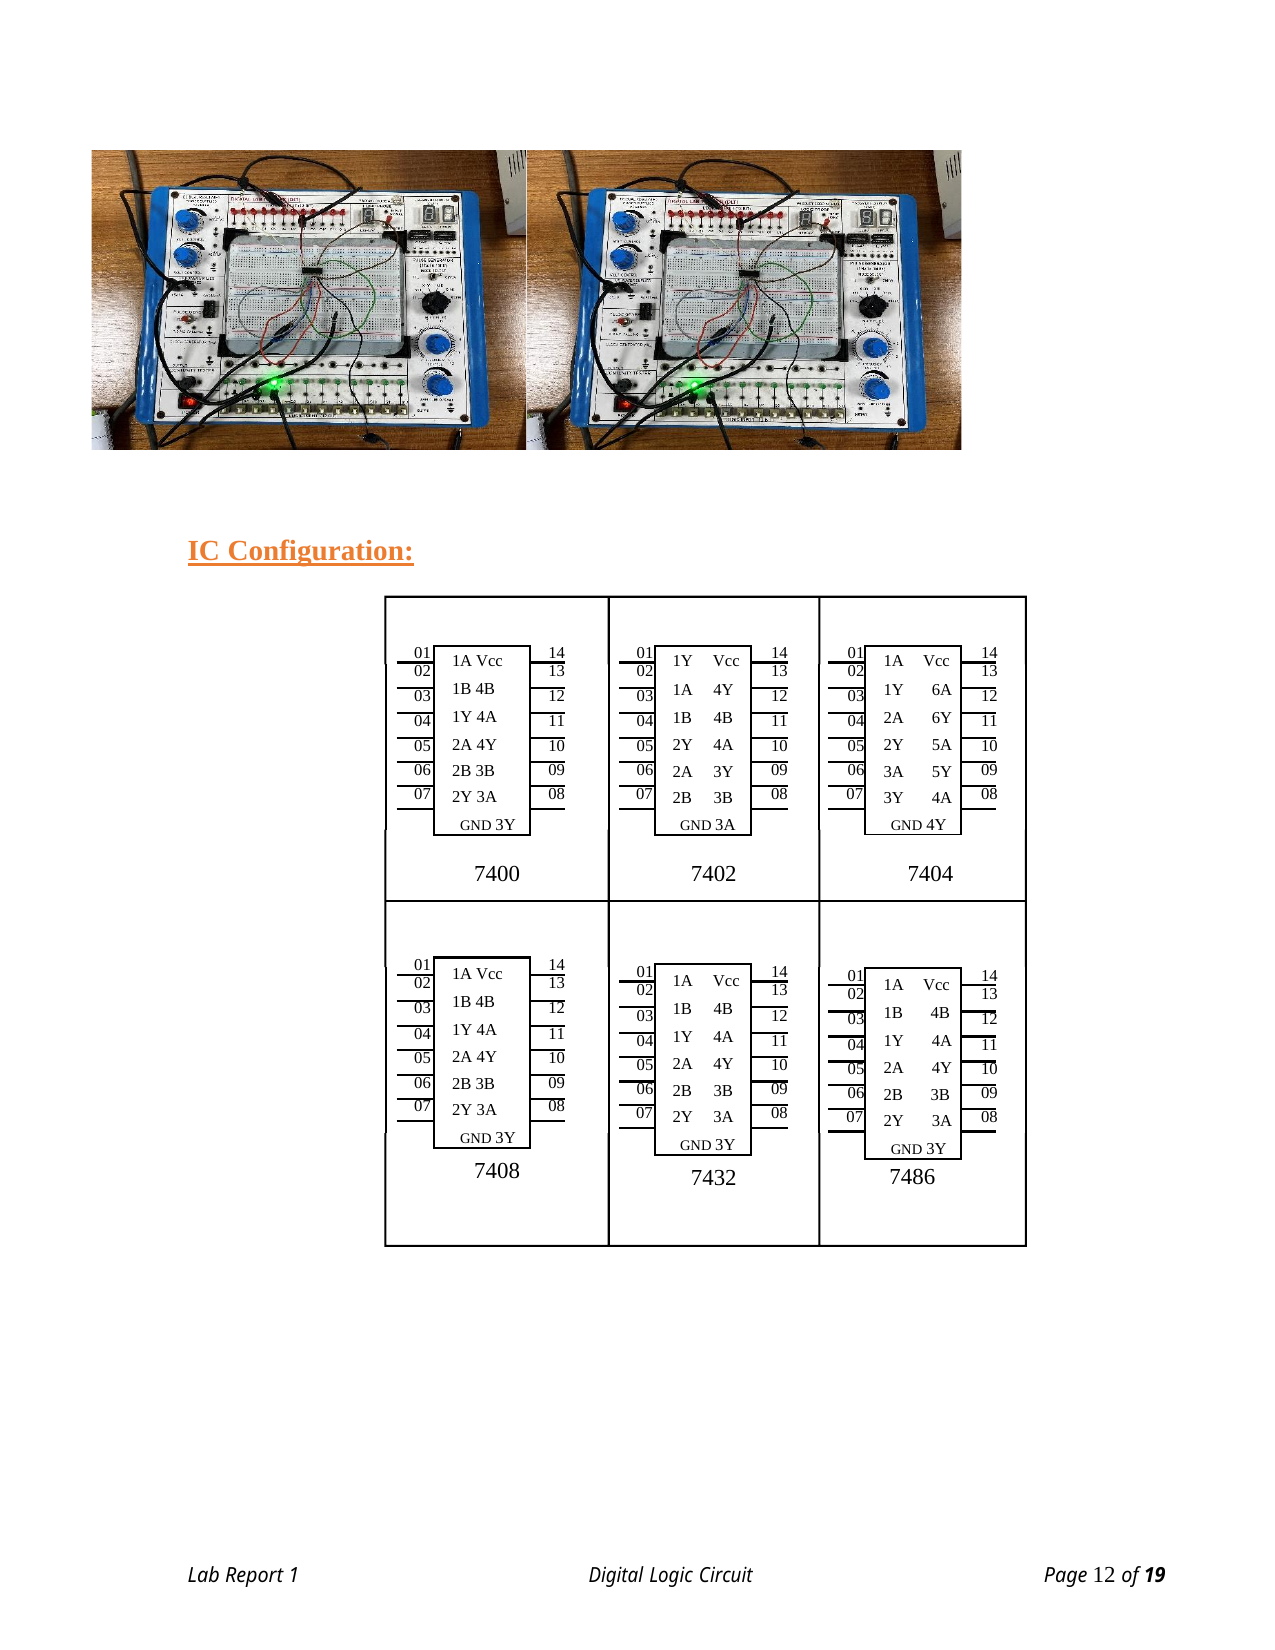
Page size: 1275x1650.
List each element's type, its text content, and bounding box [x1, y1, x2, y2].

picture [91, 150, 962, 450]
subtitle IC Configuration: [187, 533, 1185, 567]
